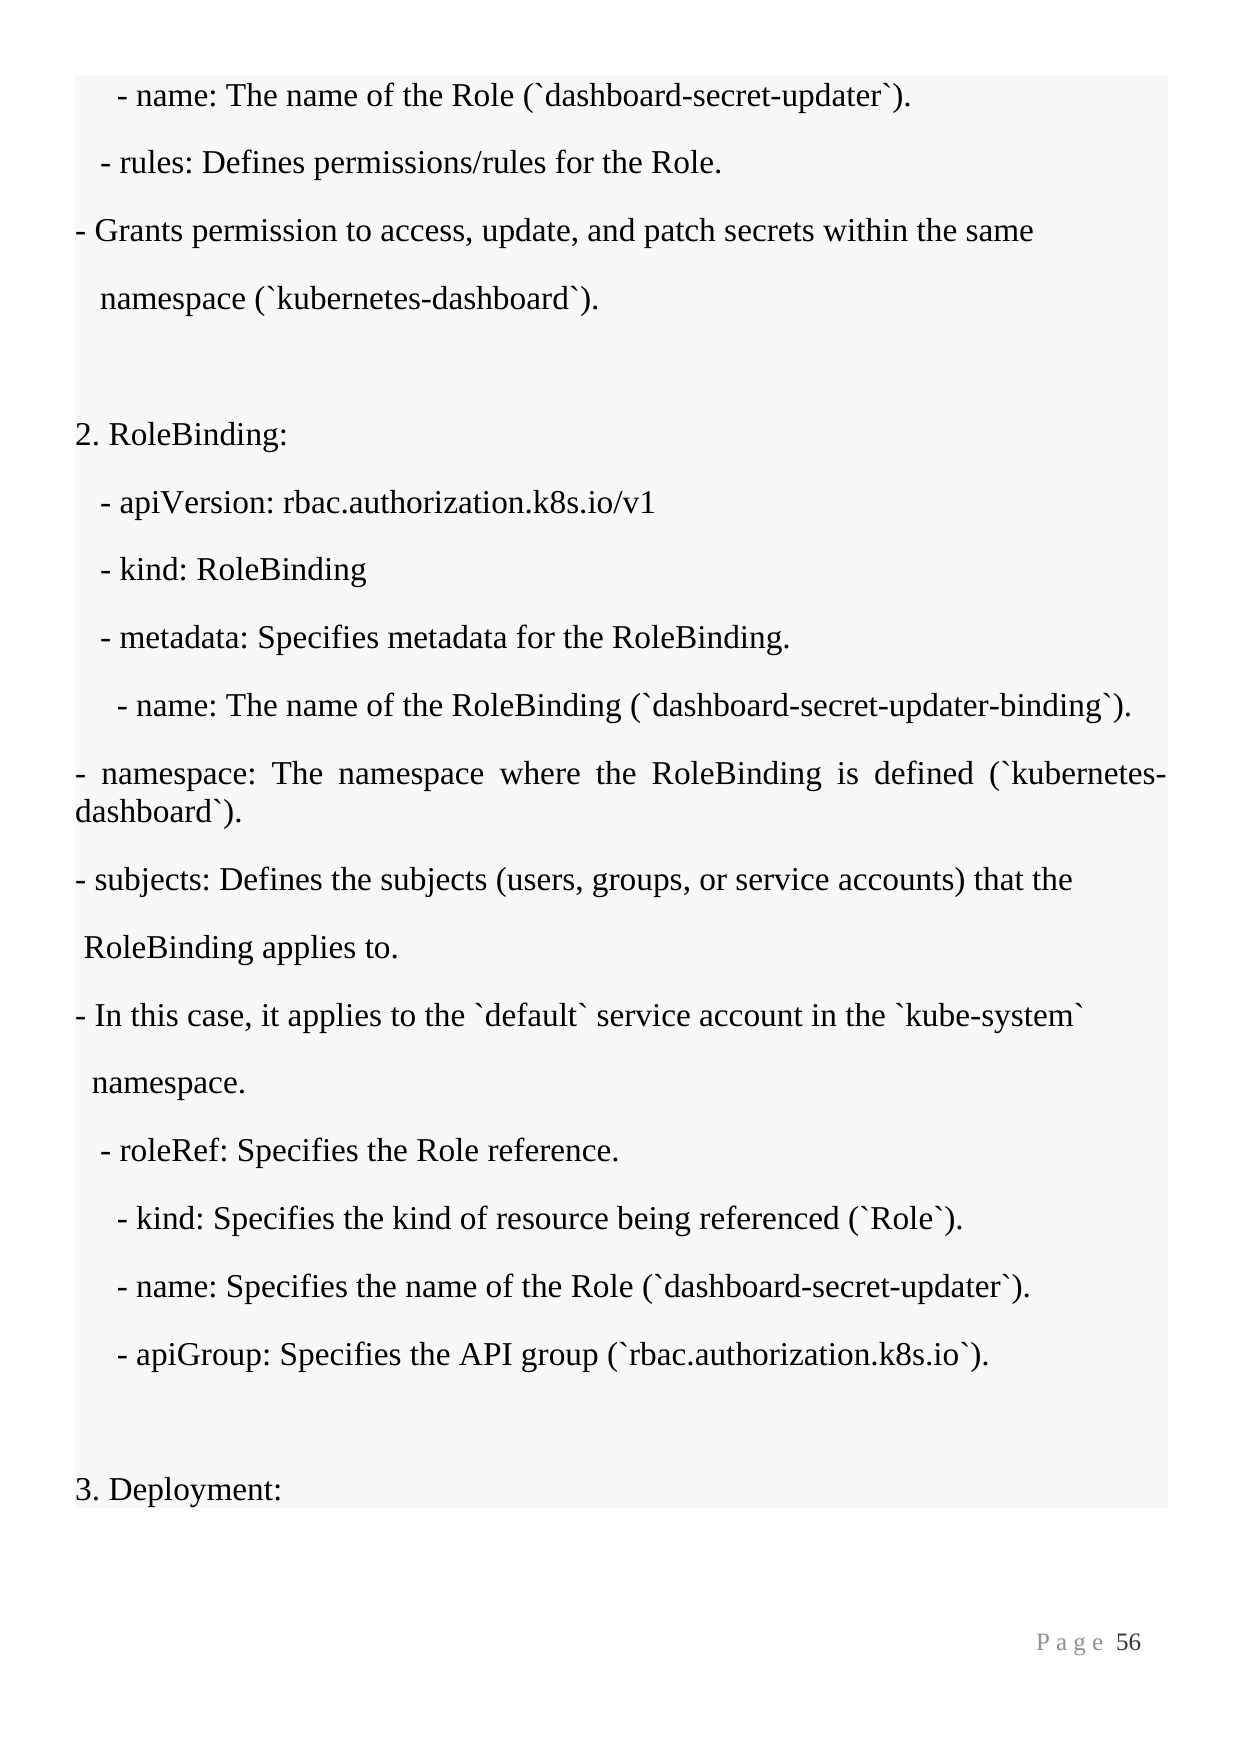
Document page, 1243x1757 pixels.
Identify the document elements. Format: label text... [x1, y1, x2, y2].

text - In this case, it applies to the `default` service account in the `kube-system` [75, 995, 1168, 1033]
text - rules: Defines permissions/rules for the Role. [75, 143, 1168, 181]
text - kind: RoleBinding [75, 550, 1168, 588]
text - metadata: Specifies metadata for the RoleBinding. [75, 617, 1168, 656]
text - name: Specifies the name of the Role (`dashboard-secret-updater`). [75, 1266, 1168, 1304]
text - subjects: Defines the subjects (users, groups, or service accounts) that the [75, 859, 1168, 898]
text 3. Deployment: [75, 1469, 1168, 1508]
text RoleBinding applies to. [75, 927, 1168, 965]
text namespace. [75, 1063, 1168, 1101]
text - roleRef: Specifies the Role reference. [75, 1131, 1168, 1169]
text - name: The name of the RoleBinding (`dashboard-secret-updater-binding`). [75, 685, 1168, 724]
text - apiGroup: Specifies the API group (`rbac.authorization.k8s.io`). [75, 1334, 1168, 1372]
text - kind: Specifies the kind of resource being referenced (`Role`). [75, 1198, 1168, 1237]
text - namespace: The namespace where the RoleBinding is defined (`kubernetes-dashboard`). [75, 753, 1168, 830]
text 2. RoleBinding: [75, 414, 1168, 452]
text - Grants permission to access, update, and patch secrets within the same [75, 211, 1168, 249]
text - name: The name of the Role (`dashboard-secret-updater`). [75, 75, 1168, 113]
text namespace (`kubernetes-dashboard`). [75, 278, 1168, 317]
text - apiVersion: rbac.authorization.k8s.io/v1 [75, 482, 1168, 520]
